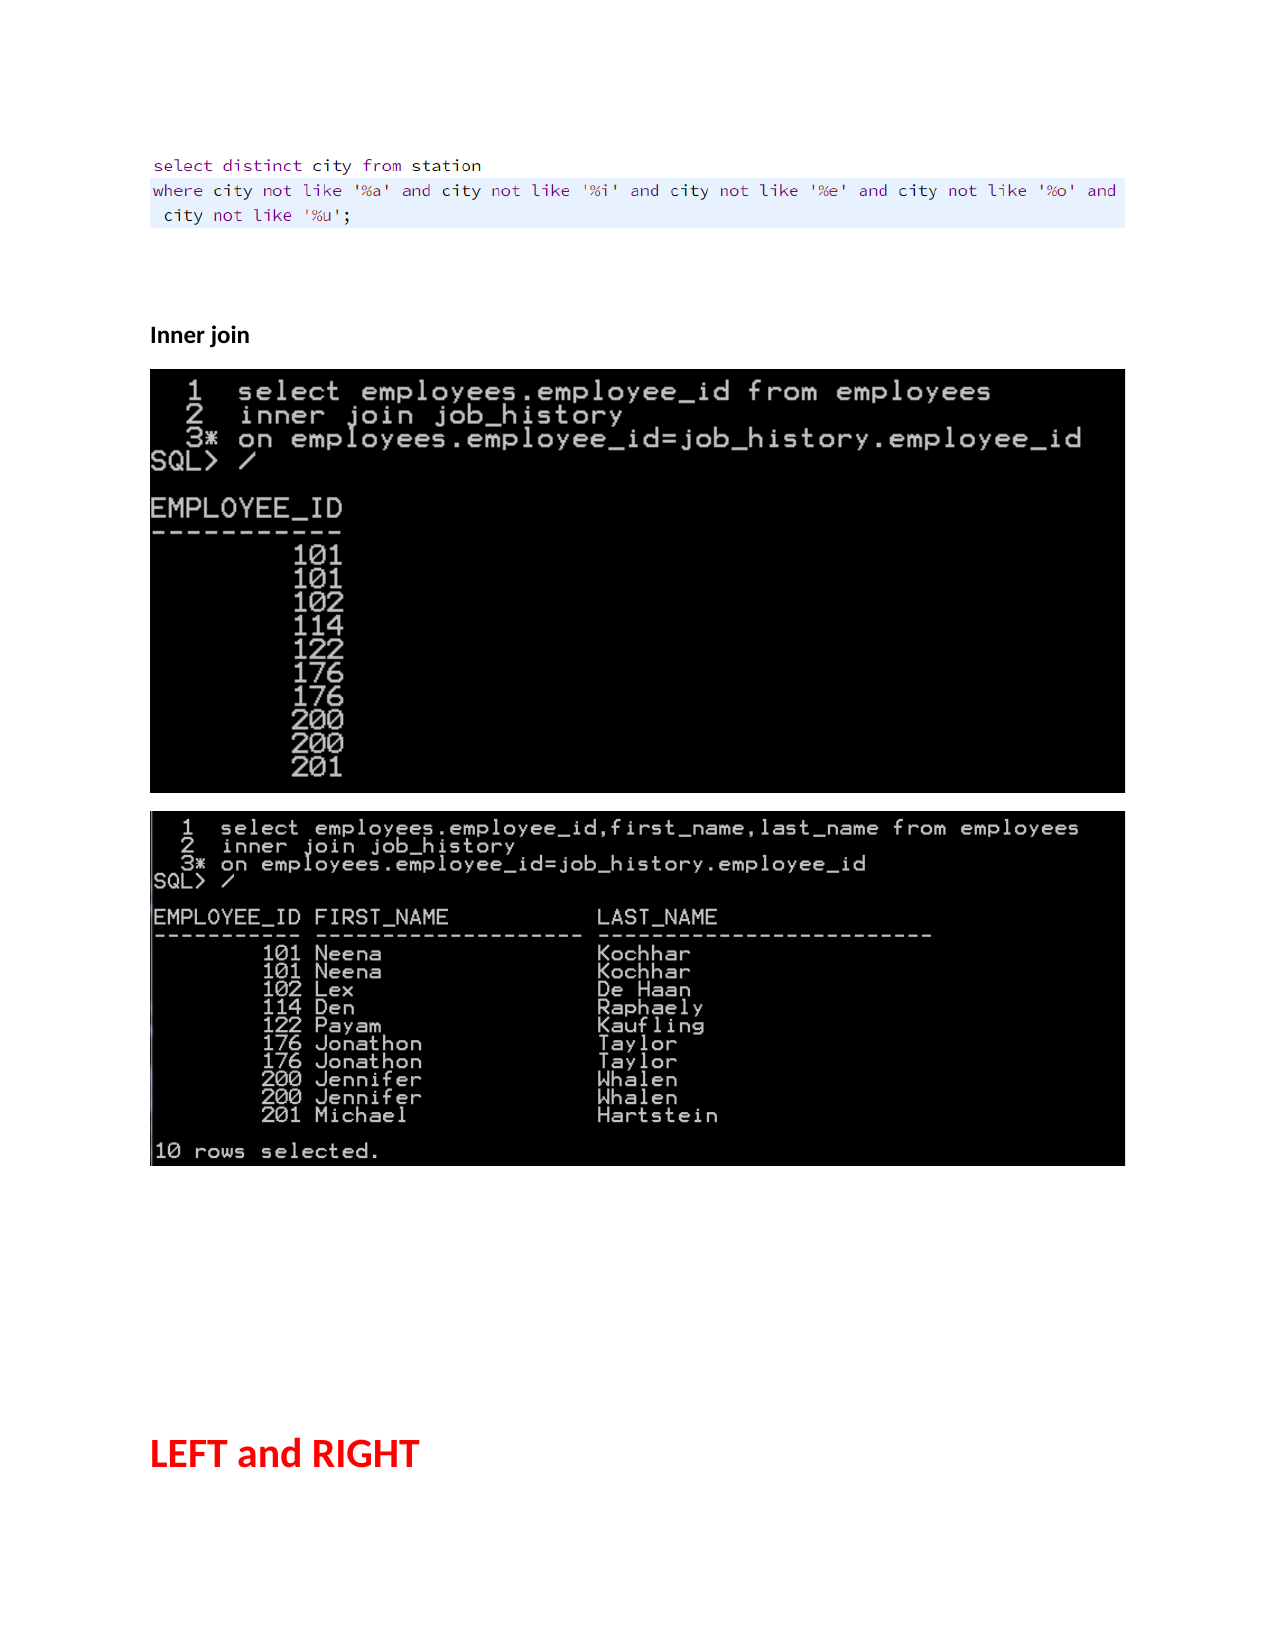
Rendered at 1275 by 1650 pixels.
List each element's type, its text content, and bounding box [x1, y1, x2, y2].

picture [150, 150, 1125, 251]
text LEFT and RIGHT [150, 1427, 1125, 1478]
picture [150, 369, 1125, 793]
text Inner join [150, 319, 1125, 350]
picture [150, 811, 1125, 1166]
